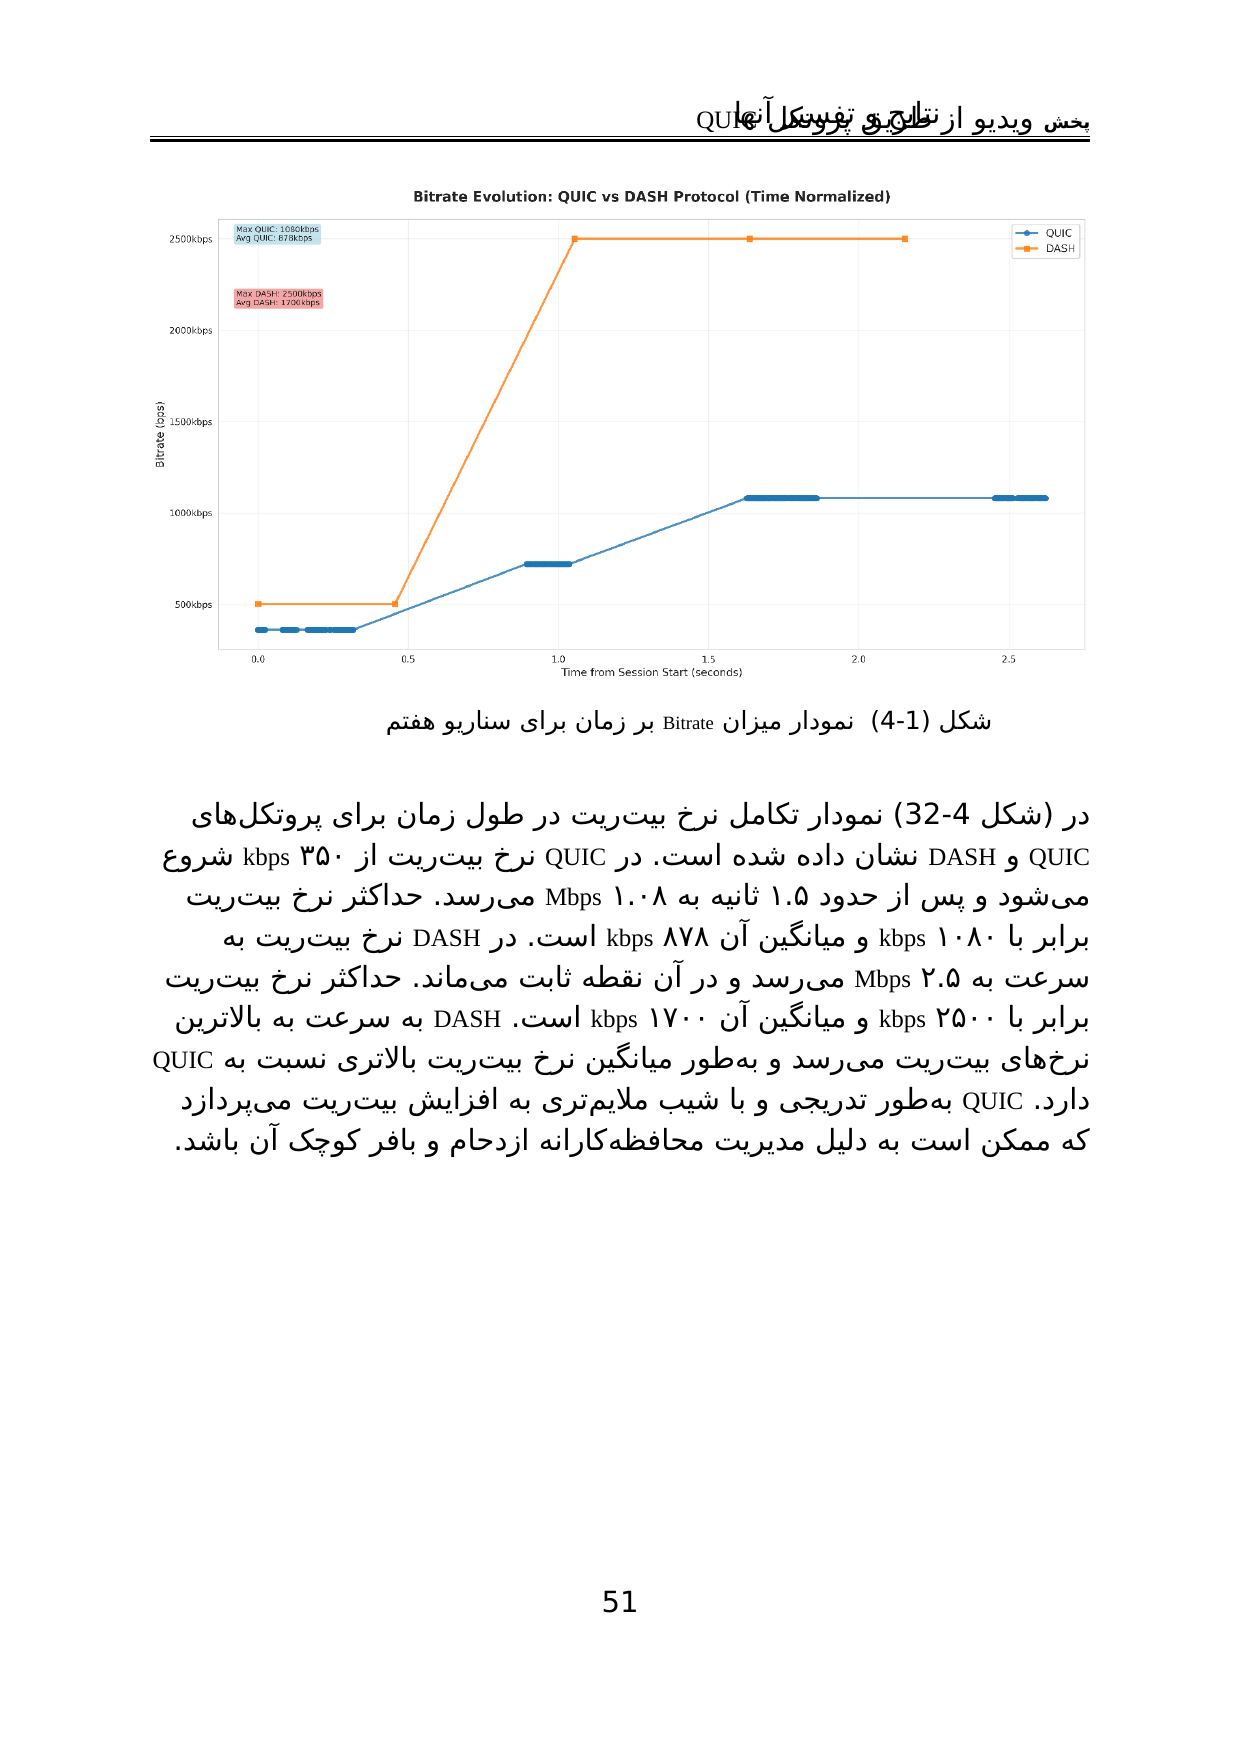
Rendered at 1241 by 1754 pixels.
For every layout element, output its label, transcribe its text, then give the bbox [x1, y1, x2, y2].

text در (شکل 4-32) نمودار تکامل نرخ بیت‌ریت در طول زمان برای پروتکل‌های QUIC و DASH نشان داده شده است. در QUIC نرخ بیت‌ریت از ۳۵۰ kbps شروع می‌شود و پس از حدود ۱.۵ ثانیه به ۱.۰۸ Mbps می‌رسد. حداکثر نرخ بیت‌ریت برابر با ۱۰۸۰ kbps و میانگین آن ۸۷۸ kbps است. در DASH نرخ بیت‌ریت به سرعت به ۲.۵ Mbps می‌رسد و در آن نقطه ثابت می‌ماند. حداکثر نرخ بیت‌ریت برابر با ۲۵۰۰ kbps و میانگین آن ۱۷۰۰ kbps است. DASH به سرعت به بالاترین نرخ‌های بیت‌ریت می‌رسد و به‌طور میانگین نرخ بیت‌ریت بالاتری نسبت به QUIC دارد. QUIC به‌طور تدریجی و با شیب ملایم‌تری به افزایش بیت‌ریت می‌پردازد که ممکن است به دلیل مدیریت محافظه‌کارانه ازدحام و بافر کوچک آن باشد. [150, 797, 1090, 1157]
picture [150, 184, 1090, 684]
text نمودار میزان Bitrate بر زمان برای سناریو هفتم [150, 710, 1090, 734]
